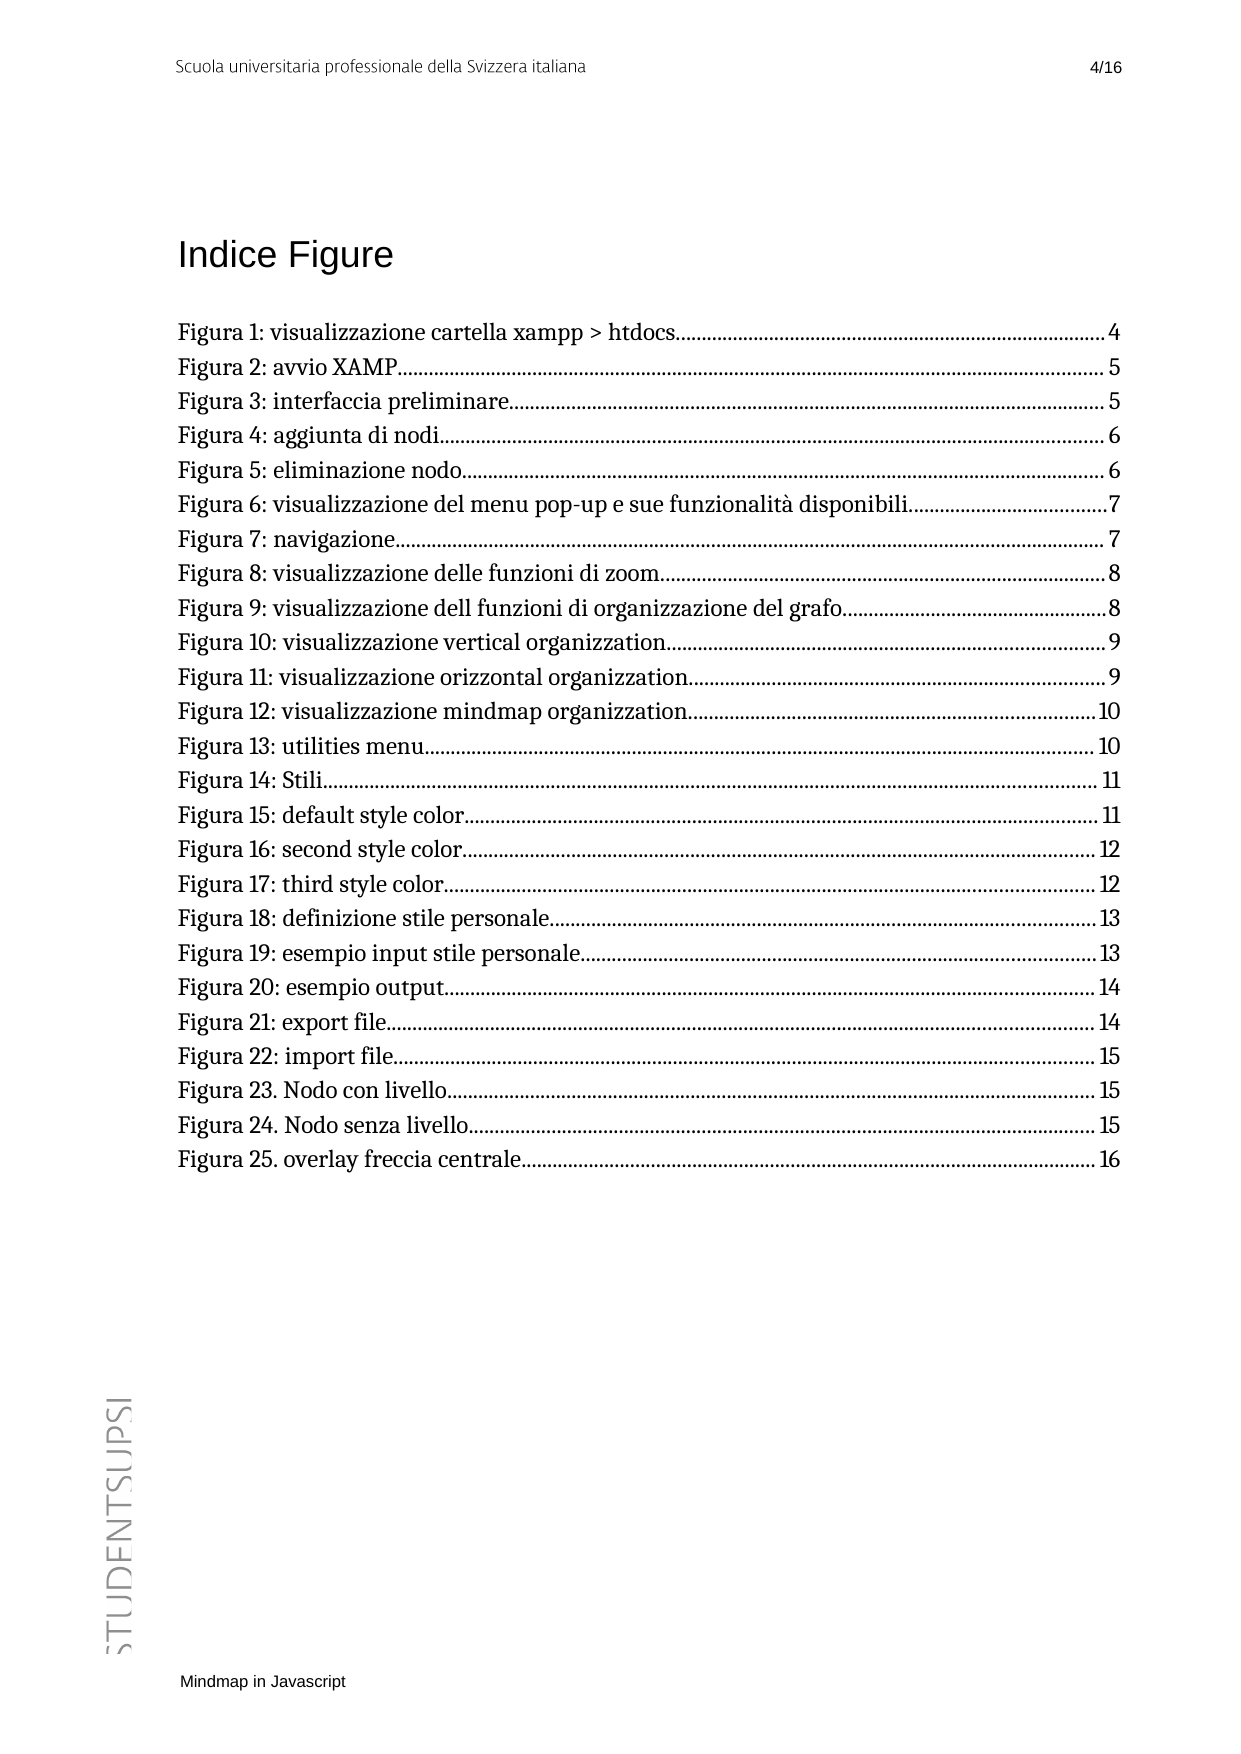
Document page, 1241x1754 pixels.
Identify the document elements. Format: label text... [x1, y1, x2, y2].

text Figura 6: visualizzazione del menu pop-up e sue funzionalità disponibili. 7 [177, 490, 1122, 519]
text Figura 23. Nodo con livello 15 [177, 1076, 1122, 1105]
text Figura 9: visualizzazione dell funzioni di organizzazione del grafo. 8 [177, 594, 1122, 622]
text Figura 11: visualizzazione orizzontal organizzation. 9 [177, 663, 1122, 691]
text Figura 14: Stili. 11 [177, 766, 1122, 795]
text Figura 17: third style color. 12 [177, 869, 1122, 898]
text Figura 8: visualizzazione delle funzioni di zoom. 8 [177, 559, 1122, 588]
text Figura 1: visualizzazione cartella xampp > htdocs. 4 [177, 318, 1122, 347]
text Indice Figure [177, 232, 1122, 275]
text Figura 16: second style color. 12 [177, 835, 1122, 864]
text Figura 25. overlay freccia centrale 16 [177, 1145, 1122, 1174]
text Figura 10: visualizzazione vertical organizzation. 9 [177, 628, 1122, 657]
text Figura 5: eliminazione nodo. 6 [177, 456, 1122, 484]
text Figura 12: visualizzazione mindmap organizzation. 10 [177, 697, 1122, 726]
text Figura 13: utilities menu. 10 [177, 732, 1122, 760]
text Figura 4: aggiunta di nodi. 6 [177, 421, 1122, 450]
picture [168, 53, 602, 80]
text Figura 2: avvio XAMP. 5 [177, 352, 1122, 381]
text Figura 21: export file. 14 [177, 1007, 1122, 1036]
text Figura 24. Nodo senza livello 15 [177, 1111, 1122, 1140]
text Figura 20: esempio output. 14 [177, 973, 1122, 1002]
picture [106, 1399, 132, 1654]
text Figura 22: import file. 15 [177, 1042, 1122, 1071]
text Figura 7: navigazione. 7 [177, 525, 1122, 553]
text Figura 15: default style color. 11 [177, 801, 1122, 829]
text Figura 19: esempio input stile personale. 13 [177, 938, 1122, 967]
text Figura 18: definizione stile personale. 13 [177, 904, 1122, 933]
text Figura 3: interfaccia preliminare. 5 [177, 387, 1122, 416]
